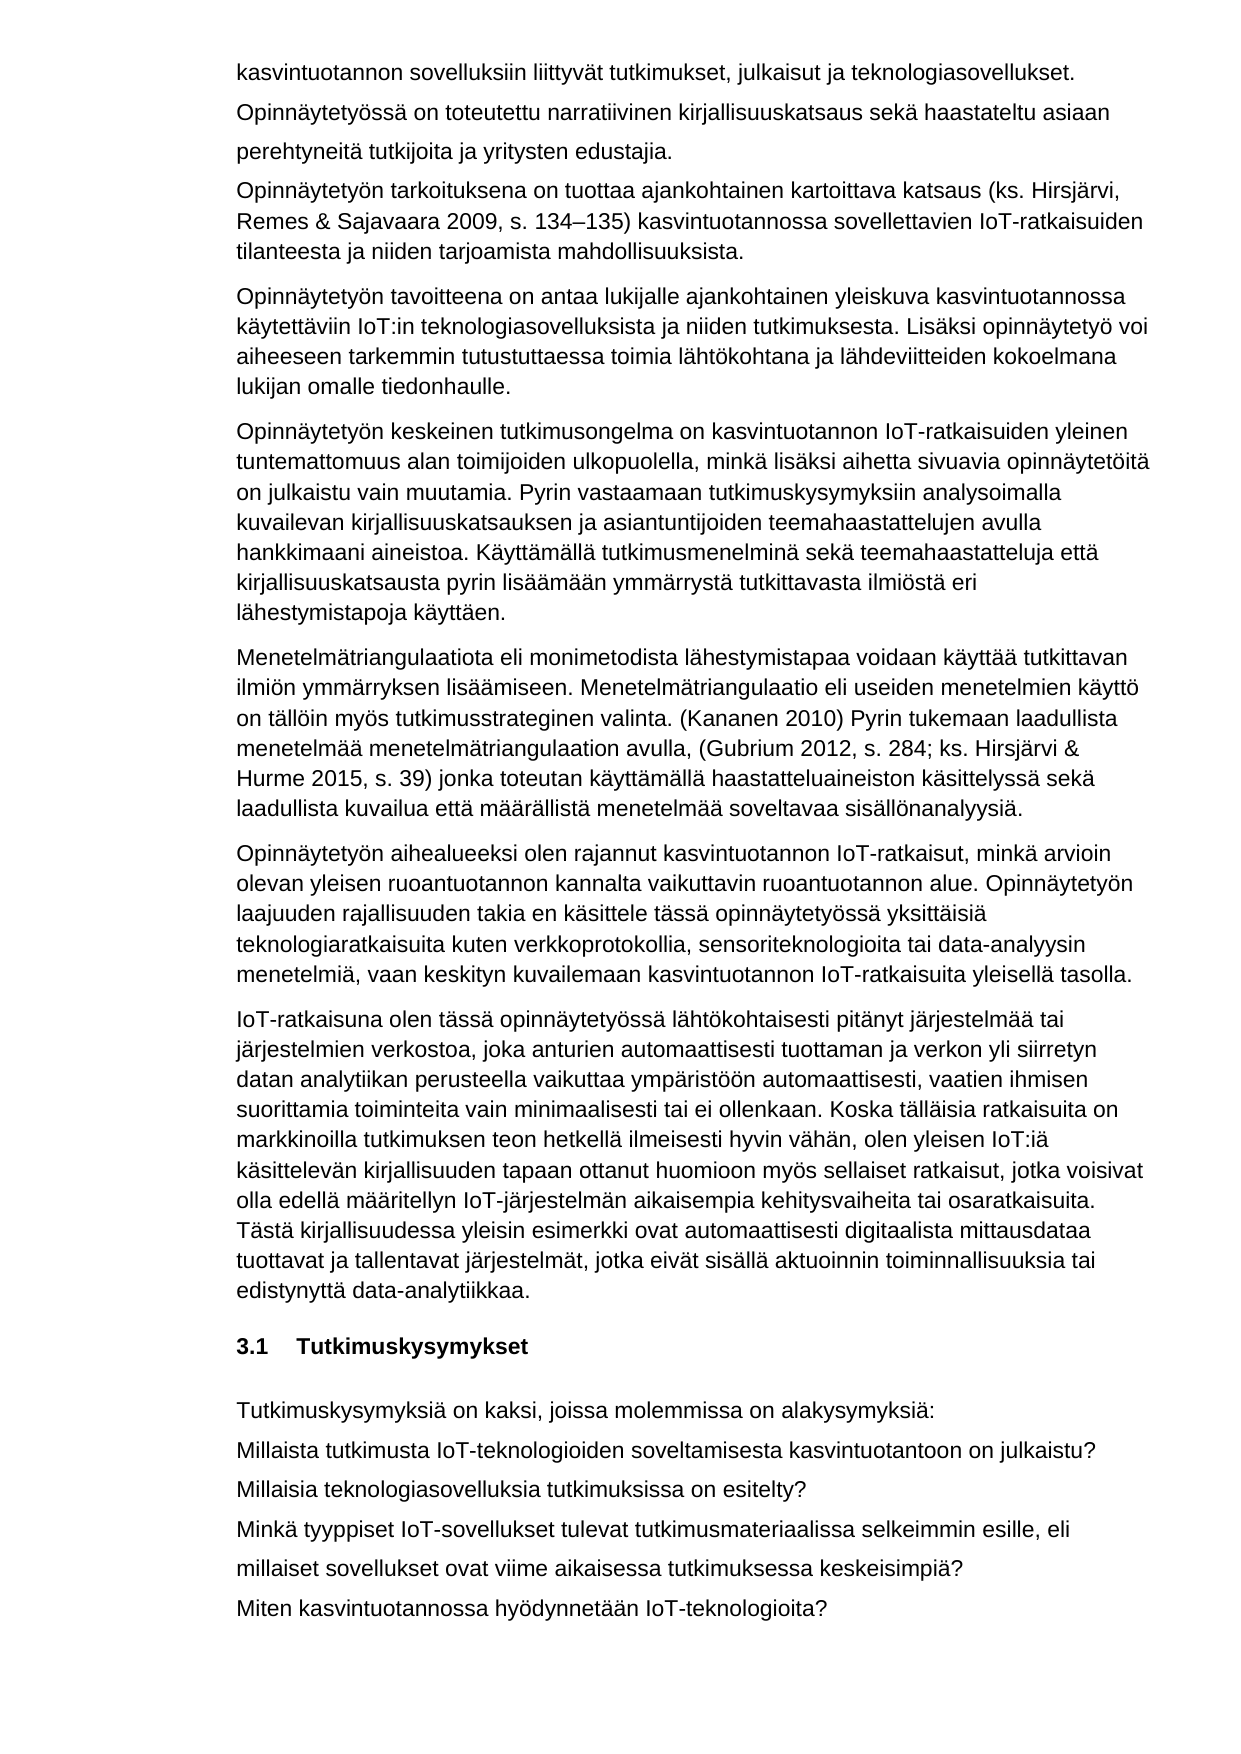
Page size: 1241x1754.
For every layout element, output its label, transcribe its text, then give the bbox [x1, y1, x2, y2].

subtitle Tutkimuskysymykset [236, 1333, 1152, 1359]
text Opinnäytetyön keskeinen tutkimusongelma on kasvintuotannon IoT-ratkaisuiden yleinen tuntemattomuus alan toimijoiden ulkopuolella, minkä lisäksi aihetta sivuavia opinnäytetöitä on julkaistu vain muutamia. Pyrin vastaamaan tutkimuskysymyksiin analysoimalla kuvailevan kirjallisuuskatsauksen ja asiantuntijoiden teemahaastattelujen avulla hankkimaani aineistoa. Käyttämällä tutkimusmenelminä sekä teemahaastatteluja että kirjallisuuskatsausta pyrin lisäämään ymmärrystä tutkittavasta ilmiöstä eri lähestymistapoja käyttäen. [236, 418, 1152, 626]
text Menetelmätriangulaatiota eli monimetodista lähestymistapaa voidaan käyttää tutkittavan ilmiön ymmärryksen lisäämiseen. Menetelmätriangulaatio eli useiden menetelmien käyttö on tällöin myös tutkimusstrateginen valinta. (Kananen 2010) Pyrin tukemaan laadullista menetelmää menetelmätriangulaation avulla, (Gubrium 2012, s. 284; ks. Hirsjärvi & Hurme 2015, s. 39) jonka toteutan käyttämällä haastatteluaineiston käsittelyssä sekä laadullista kuvailua että määrällistä menetelmää soveltavaa sisällönanalyysiä. [236, 644, 1152, 822]
text Opinnäytetyön aihealueeksi olen rajannut kasvintuotannon IoT-ratkaisut, minkä arvioin olevan yleisen ruoantuotannon kannalta vaikuttavin ruoantuotannon alue. Opinnäytetyön laajuuden rajallisuuden takia en käsittele tässä opinnäytetyössä yksittäisiä teknologiaratkaisuita kuten verkkoprotokollia, sensoriteknologioita tai data-analyysin menetelmiä, vaan keskityn kuvailemaan kasvintuotannon IoT-ratkaisuita yleisellä tasolla. [236, 840, 1152, 987]
text Opinnäytetyön tavoitteena on antaa lukijalle ajankohtainen yleiskuva kasvintuotannossa käytettäviin IoT:in teknologiasovelluksista ja niiden tutkimuksesta. Lisäksi opinnäytetyö voi aiheeseen tarkemmin tutustuttaessa toimia lähtökohtana ja lähdeviitteiden kokoelmana lukijan omalle tiedonhaulle. [236, 283, 1152, 400]
text IoT-ratkaisuna olen tässä opinnäytetyössä lähtökohtaisesti pitänyt järjestelmää tai järjestelmien verkostoa, joka anturien automaattisesti tuottaman ja verkon yli siirretyn datan analytiikan perusteella vaikuttaa ympäristöön automaattisesti, vaatien ihmisen suorittamia toiminteita vain minimaalisesti tai ei ollenkaan. Koska tälläisia ratkaisuita on markkinoilla tutkimuksen teon hetkellä ilmeisesti hyvin vähän, olen yleisen IoT:iä käsittelevän kirjallisuuden tapaan ottanut huomioon myös sellaiset ratkaisut, jotka voisivat olla edellä määritellyn IoT-järjestelmän aikaisempia kehitysvaiheita tai osaratkaisuita. Tästä kirjallisuudessa yleisin esimerkki ovat automaattisesti digitaalista mittausdataa tuottavat ja tallentavat järjestelmät, jotka eivät sisällä aktuoinnin toiminnallisuuksia tai edistynyttä data-analytiikkaa. [236, 1006, 1152, 1304]
text Opinnäytetyön tarkoituksena on tuottaa ajankohtainen kartoittava katsaus (ks. Hirsjärvi, Remes & Sajavaara 2009, s. 134–135) kasvintuotannossa sovellettavien IoT-ratkaisuiden tilanteesta ja niiden tarjoamista mahdollisuuksista. [236, 177, 1152, 264]
